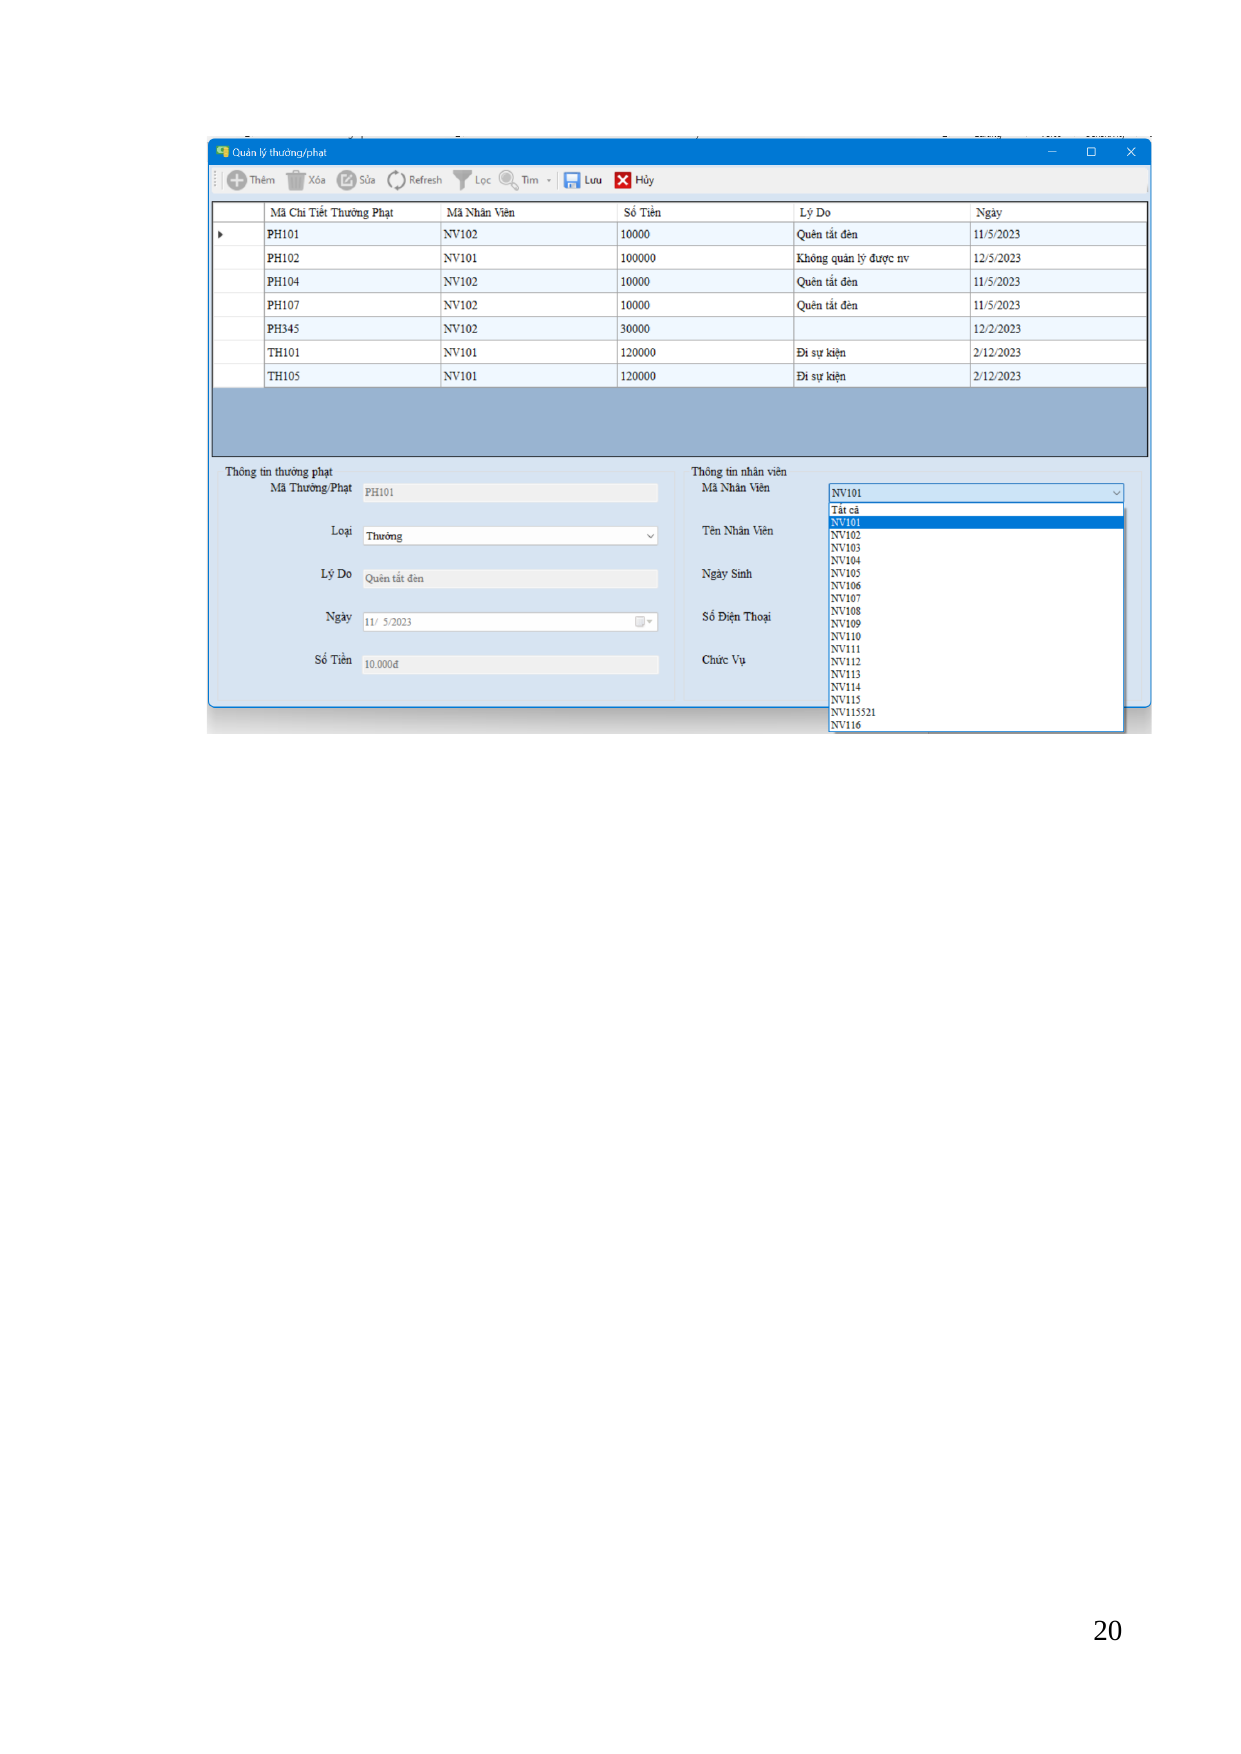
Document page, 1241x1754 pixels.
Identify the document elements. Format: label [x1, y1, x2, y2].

picture [206, 136, 1152, 734]
